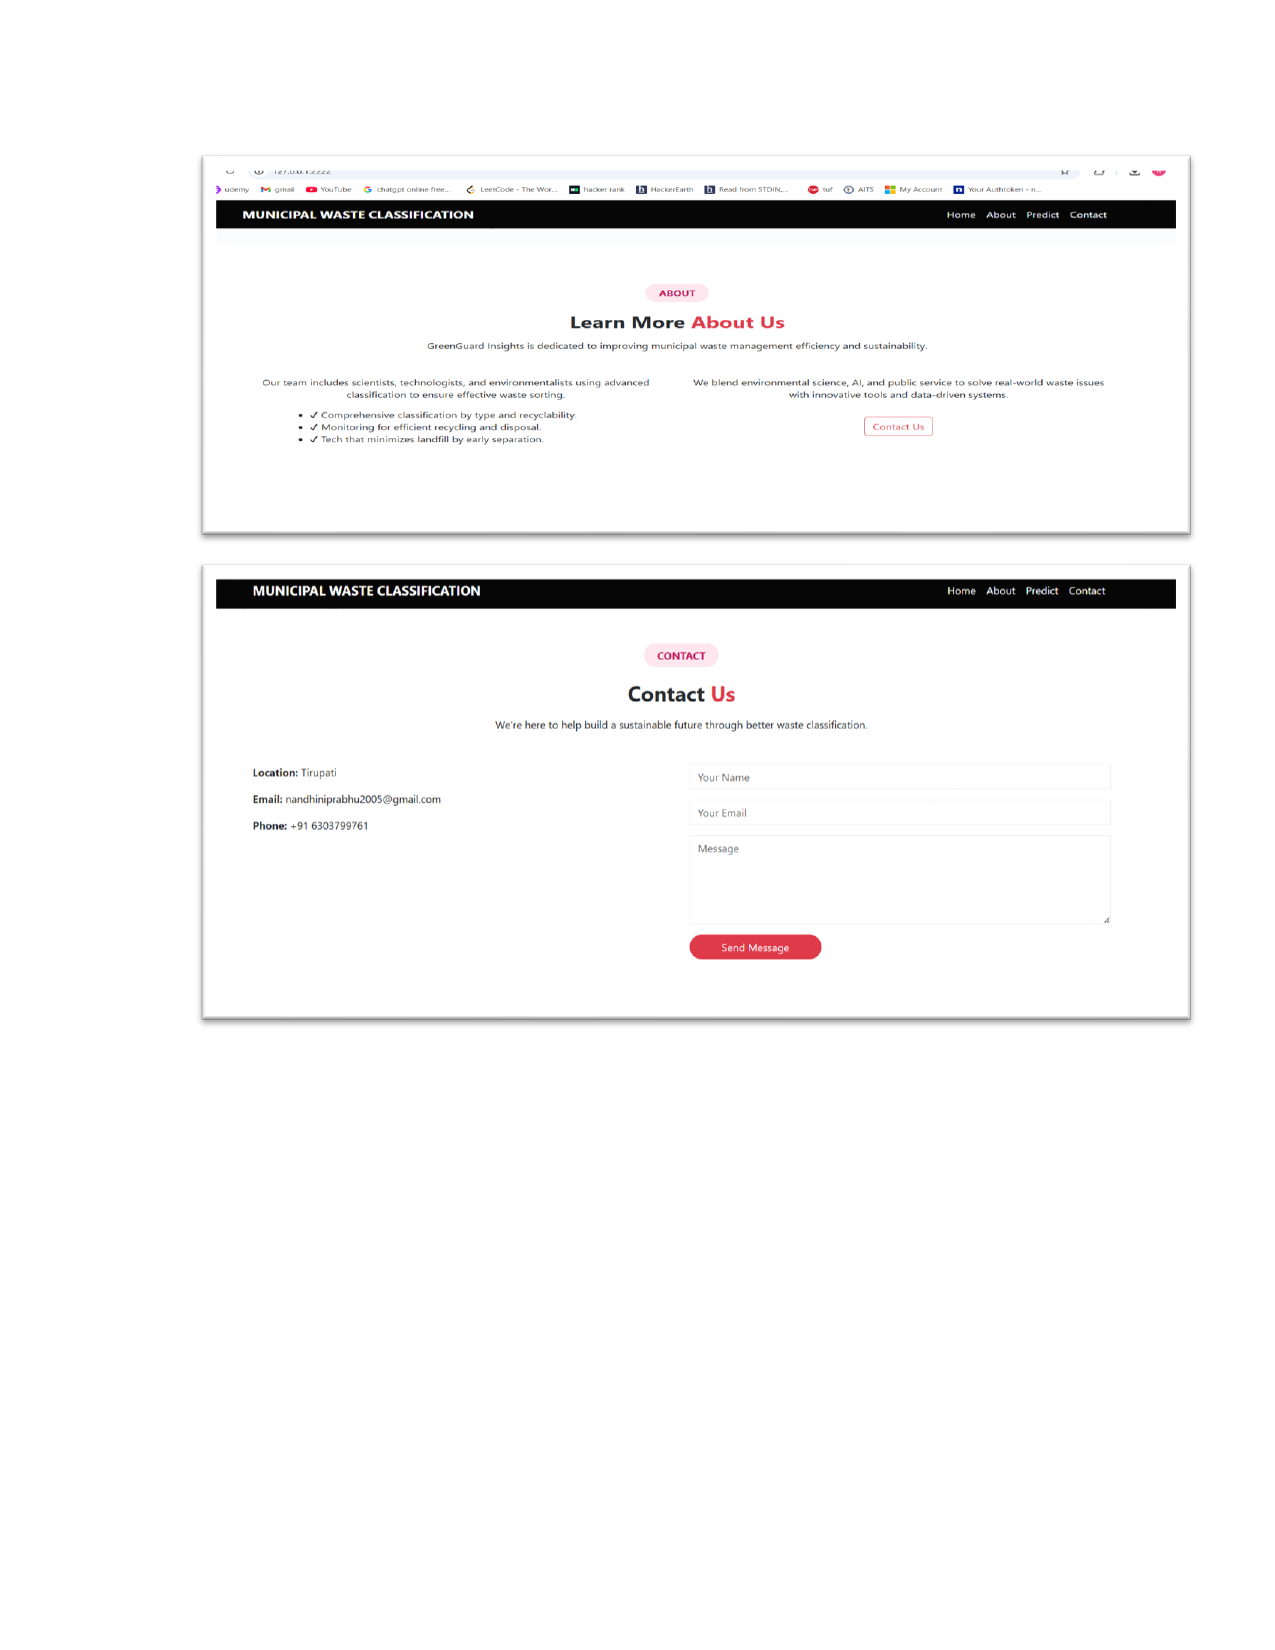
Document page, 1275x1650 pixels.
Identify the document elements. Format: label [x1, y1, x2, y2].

picture [192, 149, 1200, 547]
picture [192, 558, 1200, 1032]
